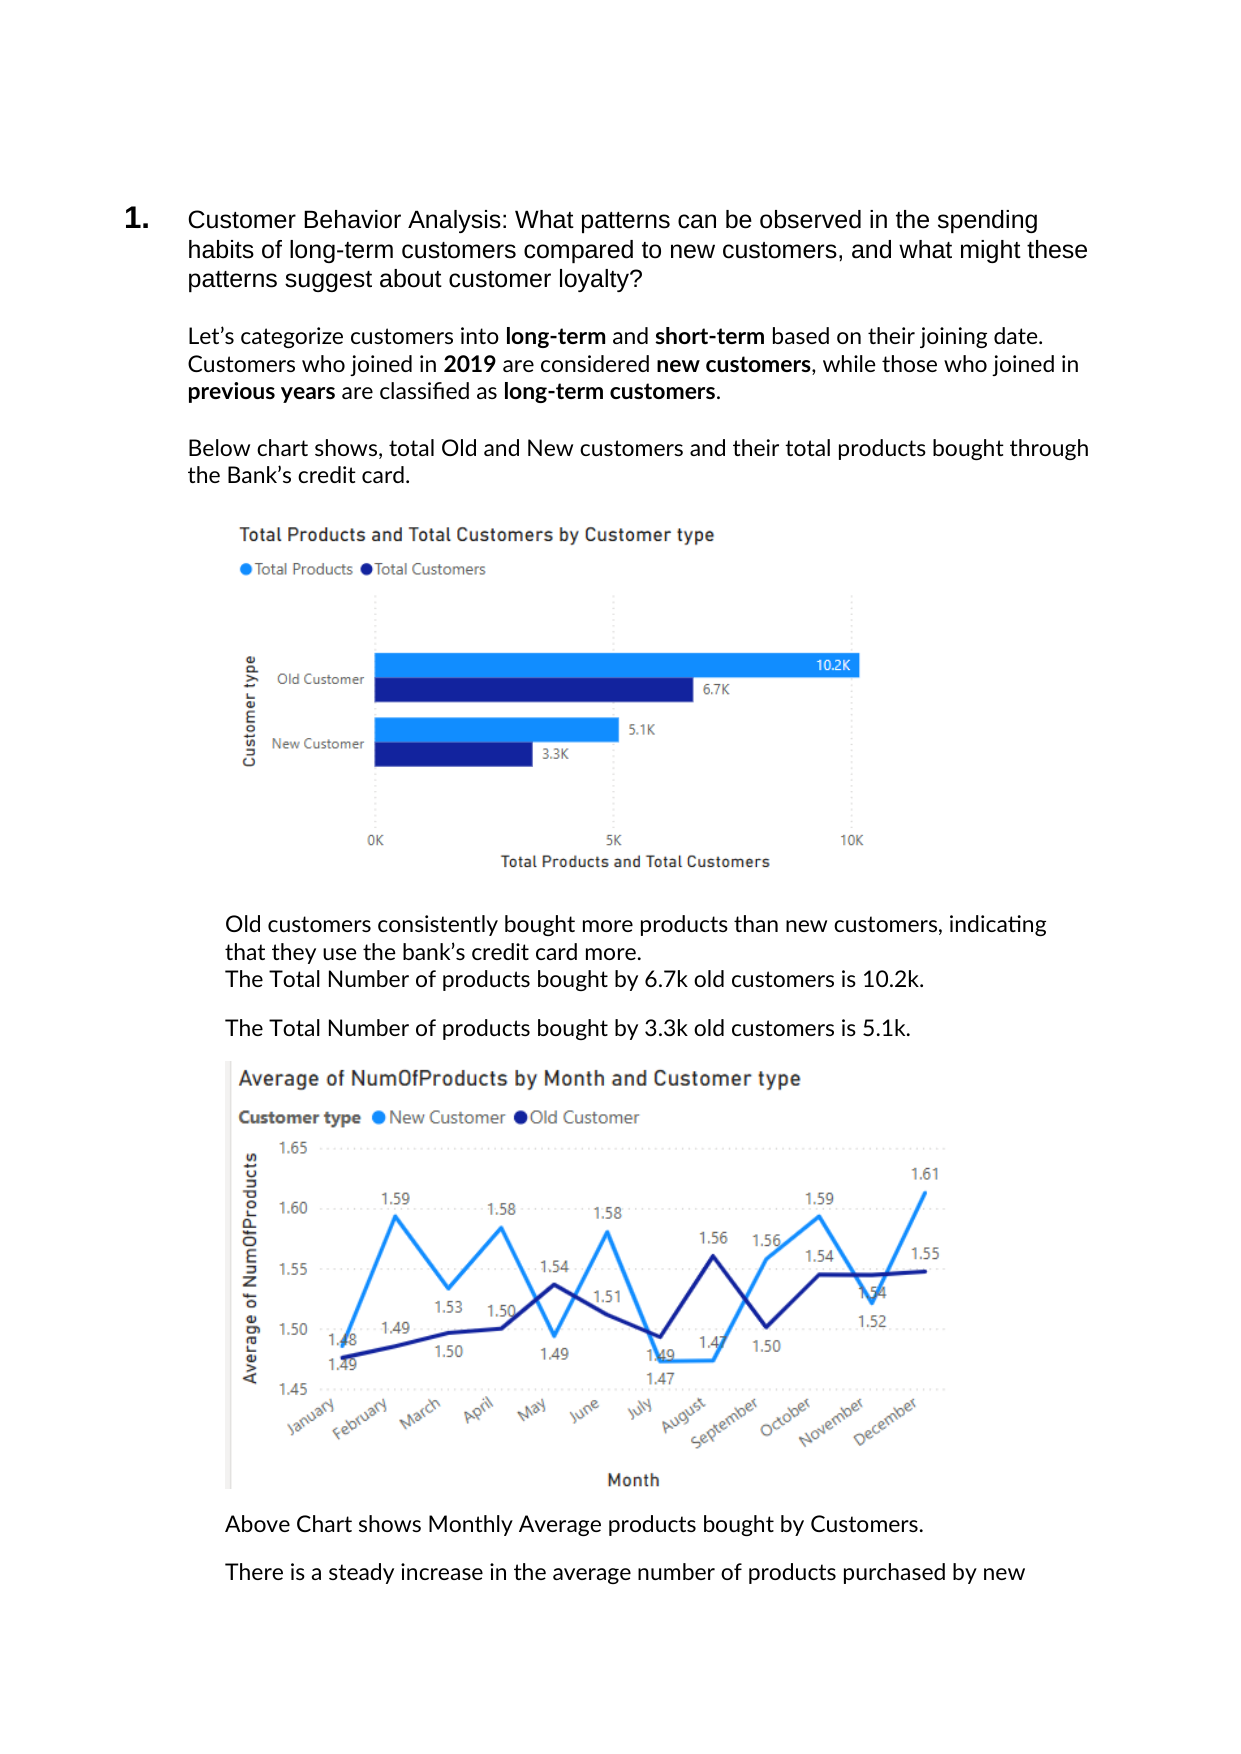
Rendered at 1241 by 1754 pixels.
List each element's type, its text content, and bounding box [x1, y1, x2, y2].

text Let’s categorize customers into long-term and short-term based on their joining date. Customers who joined in 2019 are considered new customers, while those who joined in previous years are classified as long-term customers. [187, 322, 1090, 405]
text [225, 1558, 1090, 1586]
list Customer Behavior Analysis: What patterns can be observed in the spending habits of long-term customers compared to new customers, and what might these patterns suggest about customer loyalty? [150, 199, 1090, 293]
text Below chart shows, total Old and New customers and their total products bought through the Bank’s credit card. [187, 434, 1090, 489]
text Above Chart shows Monthly Average products bought by Customers. [150, 1510, 1090, 1537]
picture [225, 518, 918, 881]
text The Total Number of products bought by 6.7k old customers is 10.2k. [225, 965, 1090, 993]
picture [225, 1061, 957, 1489]
text Old customers consistently bought more products than new customers, indicating that they use the bank’s credit card more. [225, 910, 1090, 965]
text The Total Number of products bought by 3.3k old customers is 5.1k. [225, 1013, 1090, 1041]
